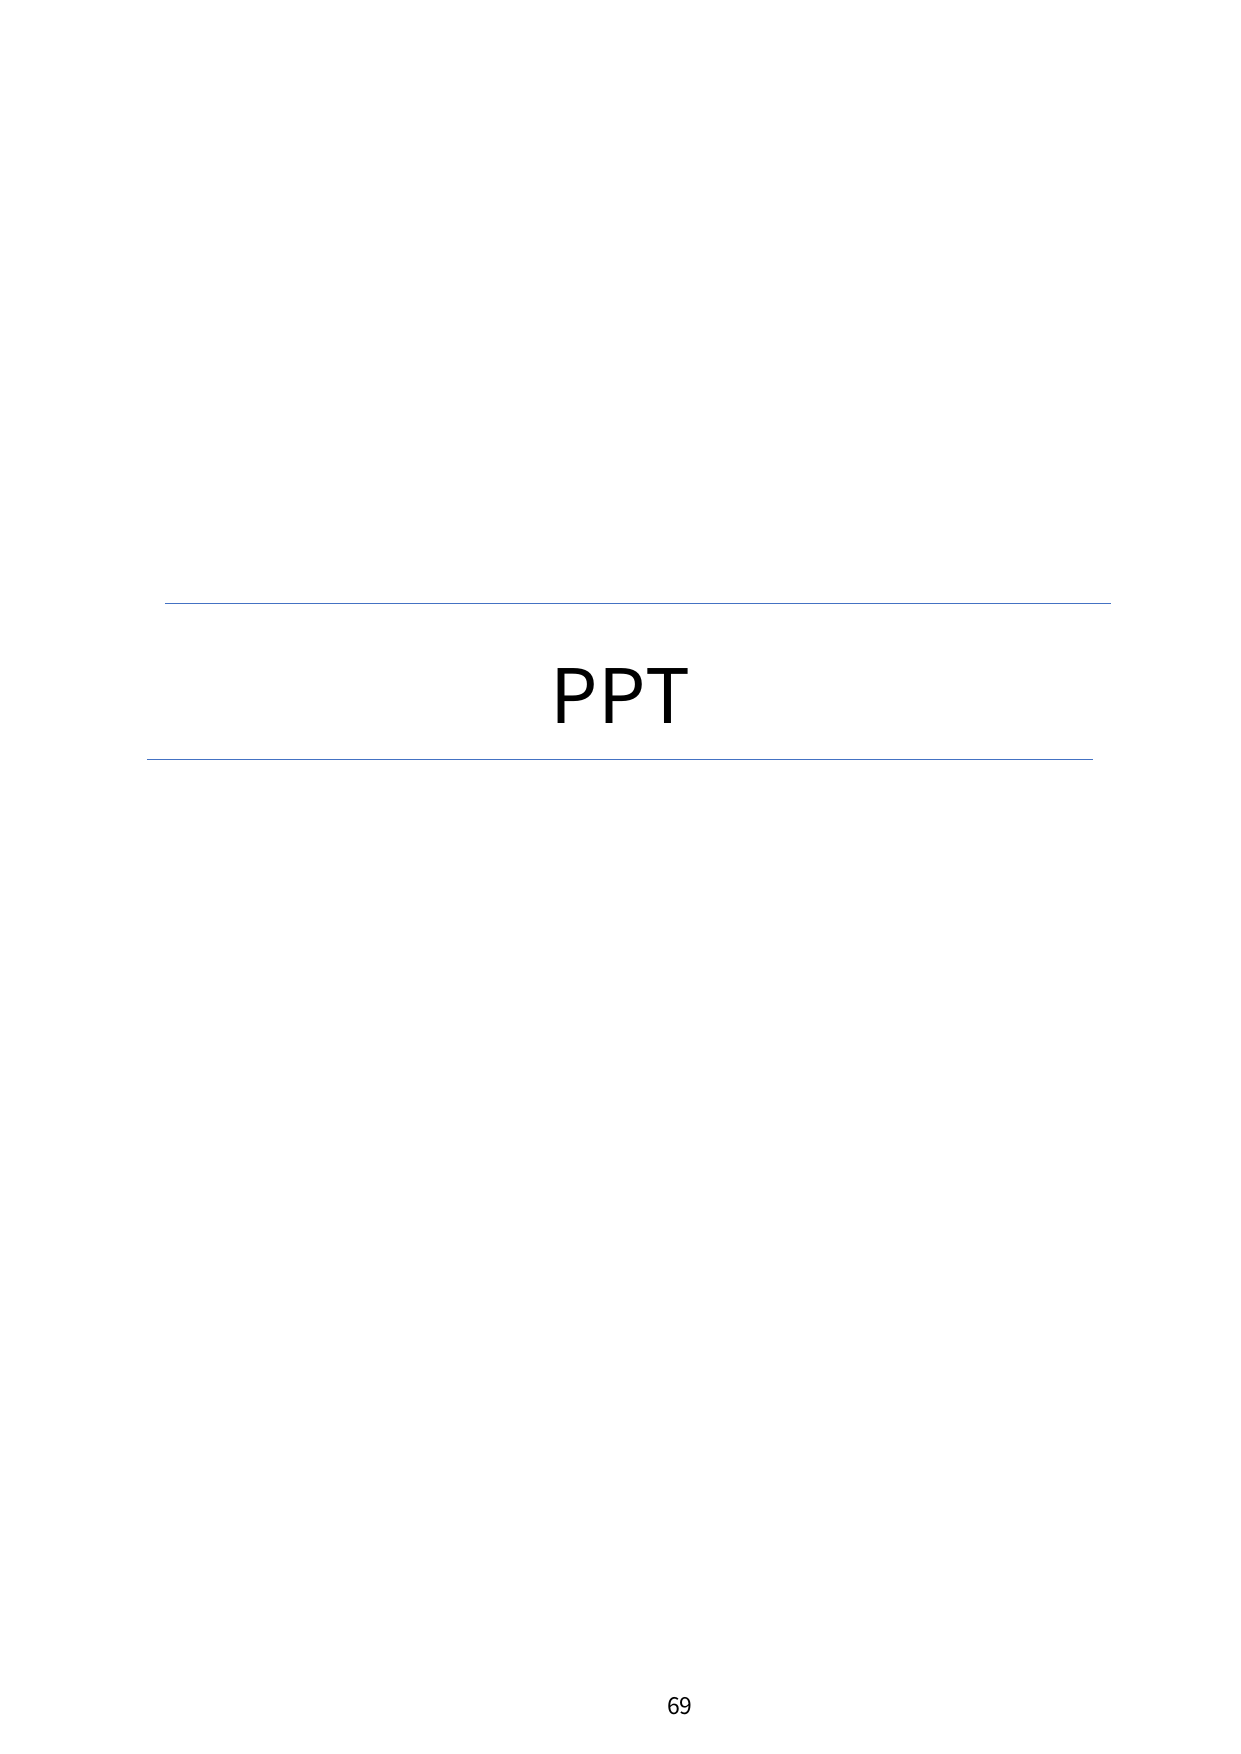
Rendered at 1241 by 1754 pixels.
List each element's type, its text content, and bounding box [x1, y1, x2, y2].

text PPT [135, 621, 1105, 749]
